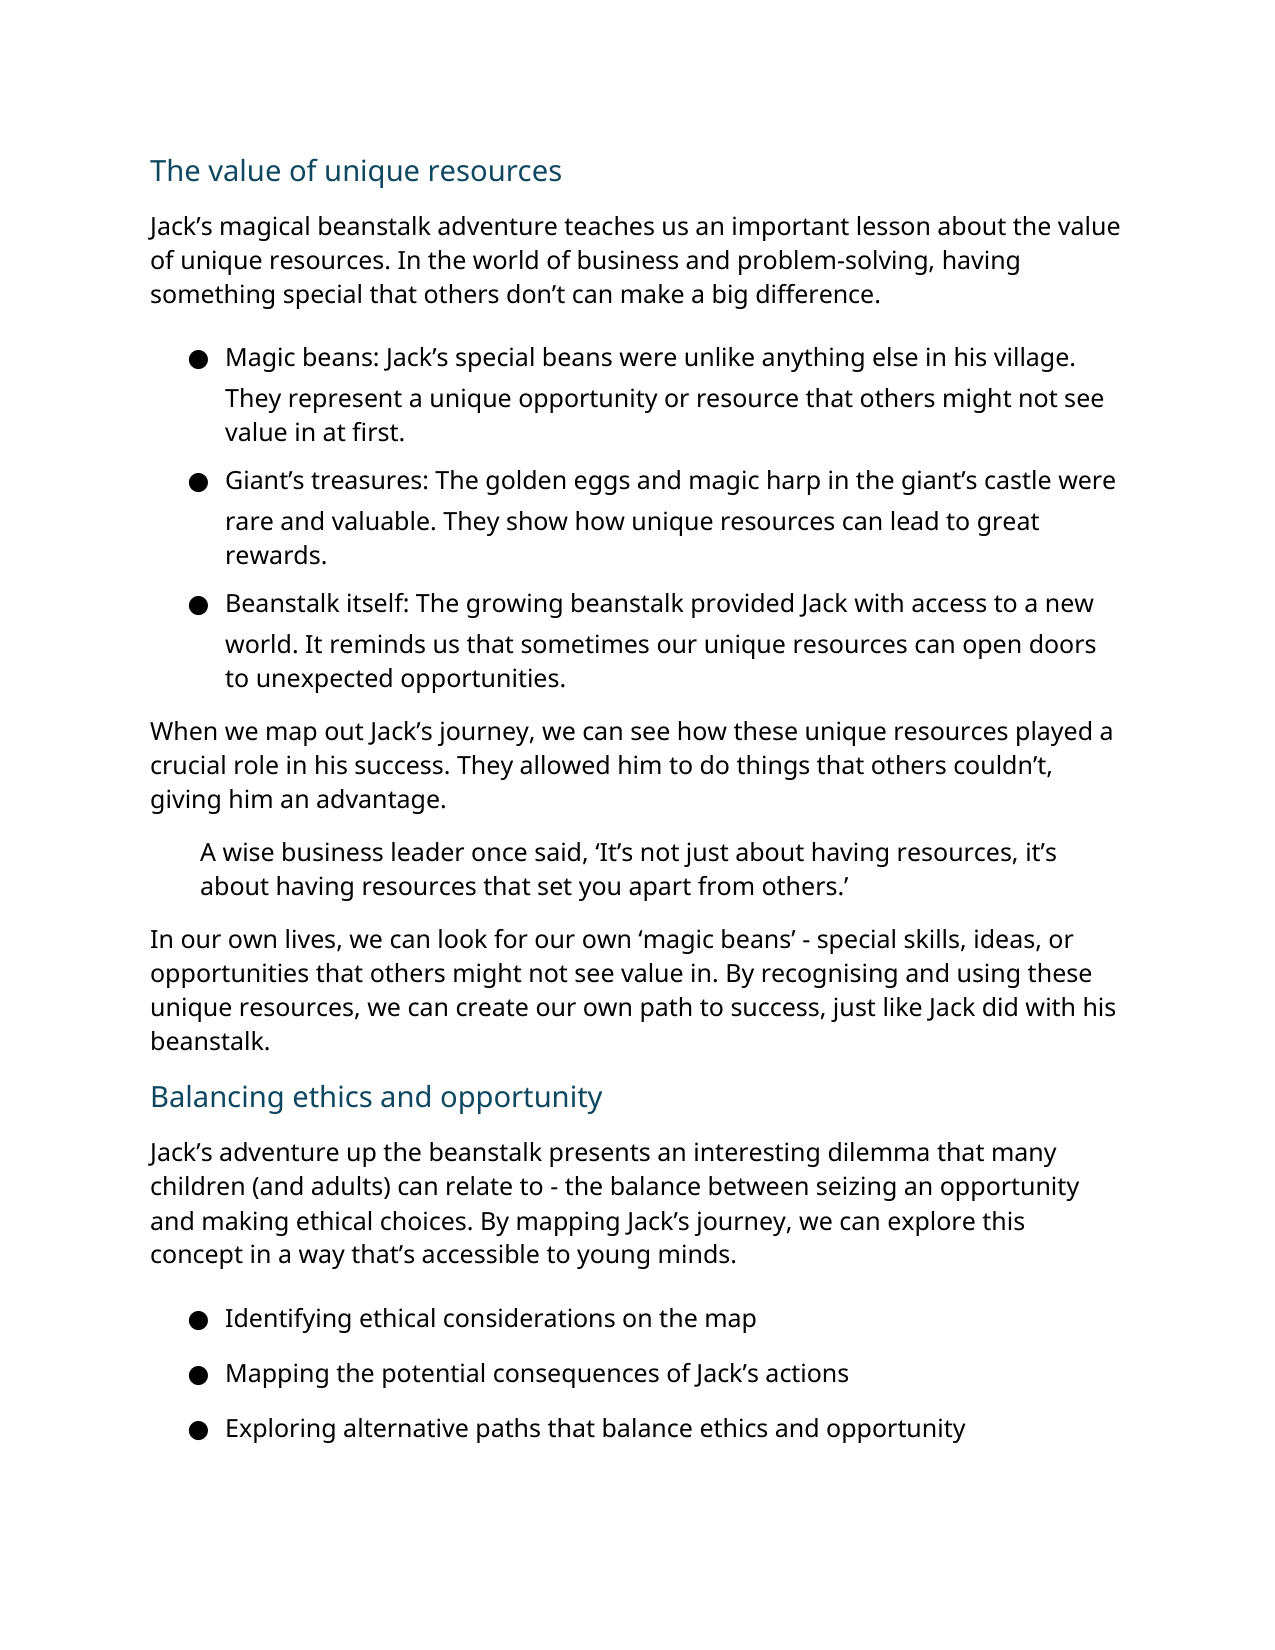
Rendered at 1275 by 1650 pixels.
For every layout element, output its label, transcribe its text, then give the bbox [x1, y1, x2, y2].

subtitle Balancing ethics and opportunity [150, 1077, 1125, 1116]
text When we map out Jack’s journey, we can see how these unique resources played a crucial role in his success. They allowed him to do things that others couldn’t, giving him an advantage. [150, 714, 1125, 816]
list Exploring alternative paths that balance ethics and opportunity [187, 1400, 1125, 1451]
text Jack’s adventure up the beanstalk presents an interesting dilemma that many children (and adults) can relate to - the balance between seizing an opportunity and making ethical choices. By mapping Jack’s journey, we can explore this concept in a way that’s accessible to young minds. [150, 1135, 1125, 1271]
text In our own lives, we can look for our own ‘magic beans’ - special skills, ideas, or opportunities that others might not see value in. By recognising and using these unique resources, we can create our own path to success, just like Jack did with his beanstalk. [150, 922, 1125, 1058]
list Magic beans: Jack’s special beans were unlike anything else in his village. They represent a unique opportunity or resource that others might not see value in at first. [187, 329, 1125, 449]
text A wise business leader once said, ‘It’s not just about having resources, it’s about having resources that set you apart from others.’ [200, 835, 1075, 903]
list Giant’s treasures: The golden eggs and magic harp in the giant’s castle were rare and valuable. They show how unique resources can lead to great rewards. [187, 452, 1125, 572]
list Identifying ethical considerations on the map [187, 1290, 1125, 1341]
list Mapping the potential consequences of Jack’s actions [187, 1345, 1125, 1396]
list Beanstalk itself: The growing beanstalk provided Jack with access to a new world. It reminds us that sometimes our unique resources can open doors to unexpected opportunities. [187, 576, 1125, 695]
subtitle The value of unique resources [150, 150, 1125, 190]
text Jack’s magical beanstalk adventure teaches us an important lesson about the value of unique resources. In the world of business and problem-solving, having something special that others don’t can make a big difference. [150, 208, 1125, 311]
